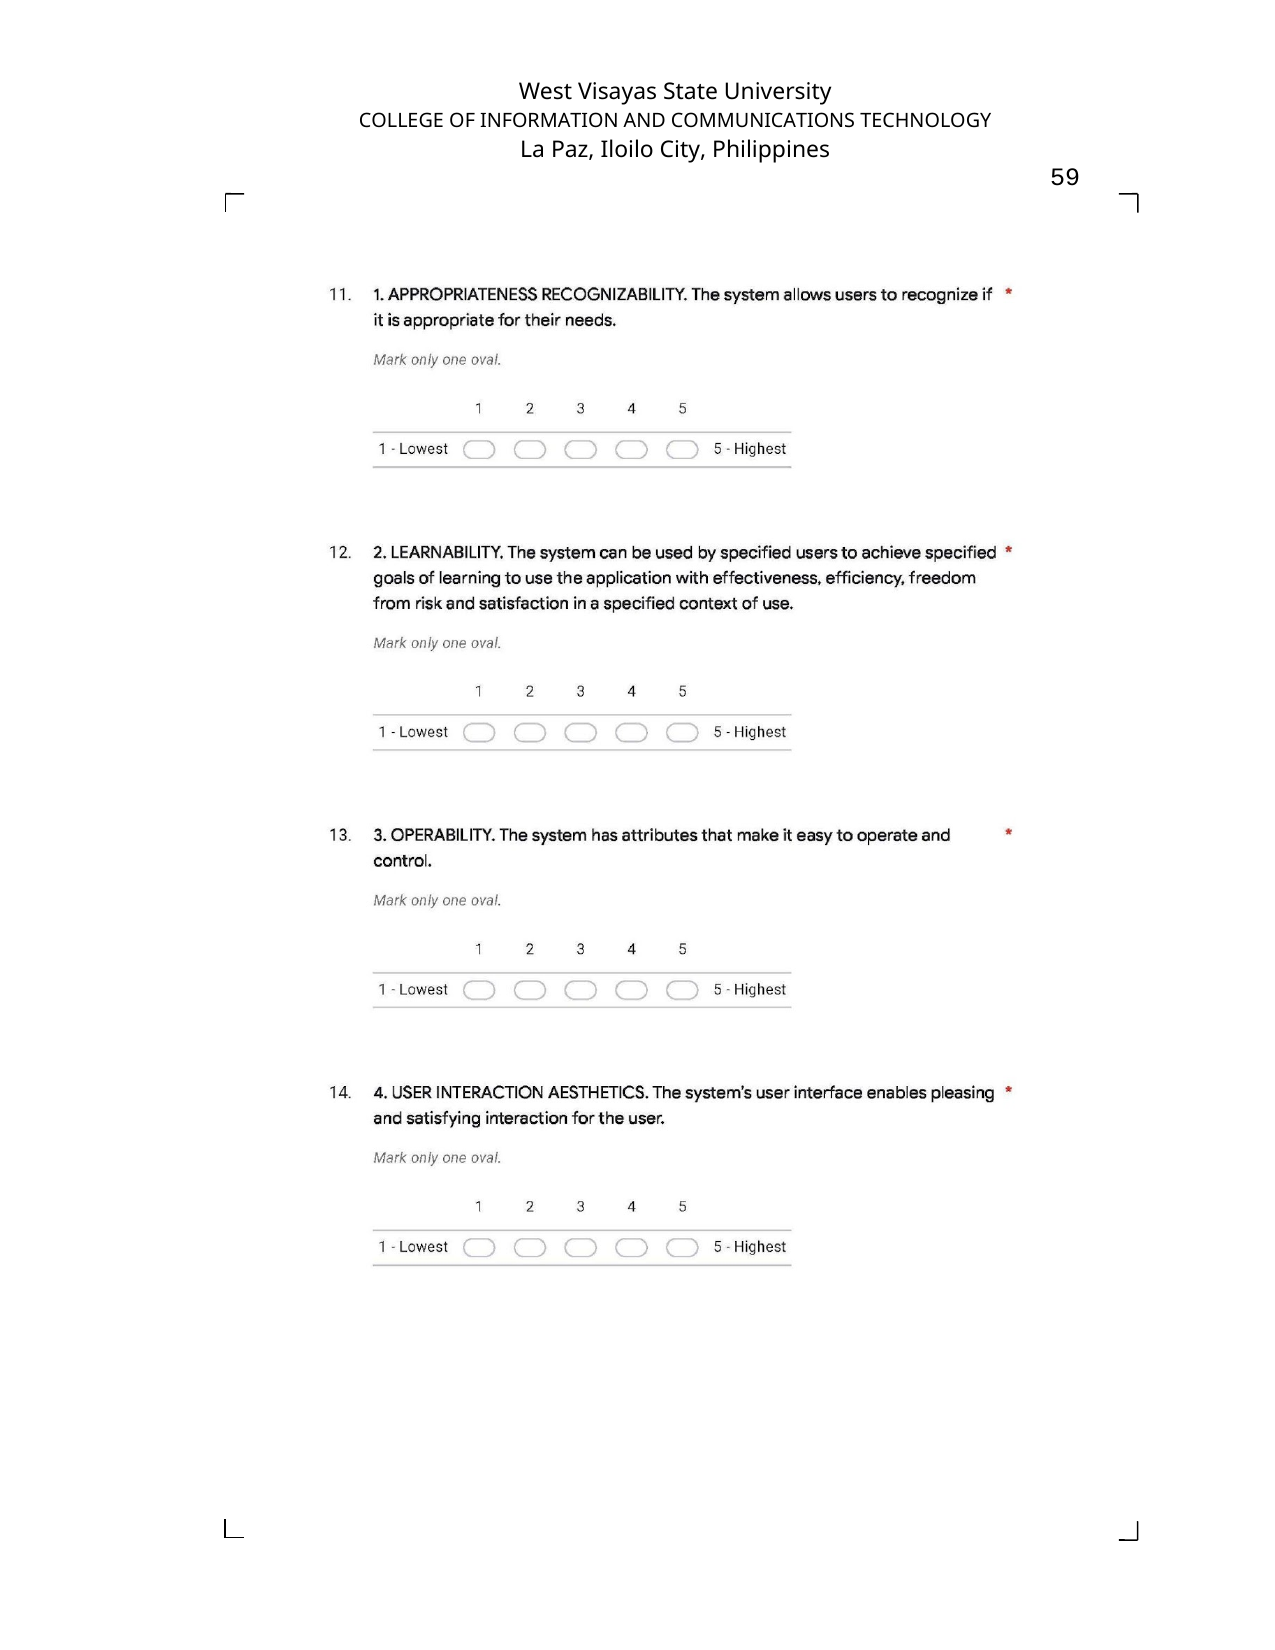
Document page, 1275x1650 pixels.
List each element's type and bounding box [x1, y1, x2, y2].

picture [243, 225, 1107, 1343]
